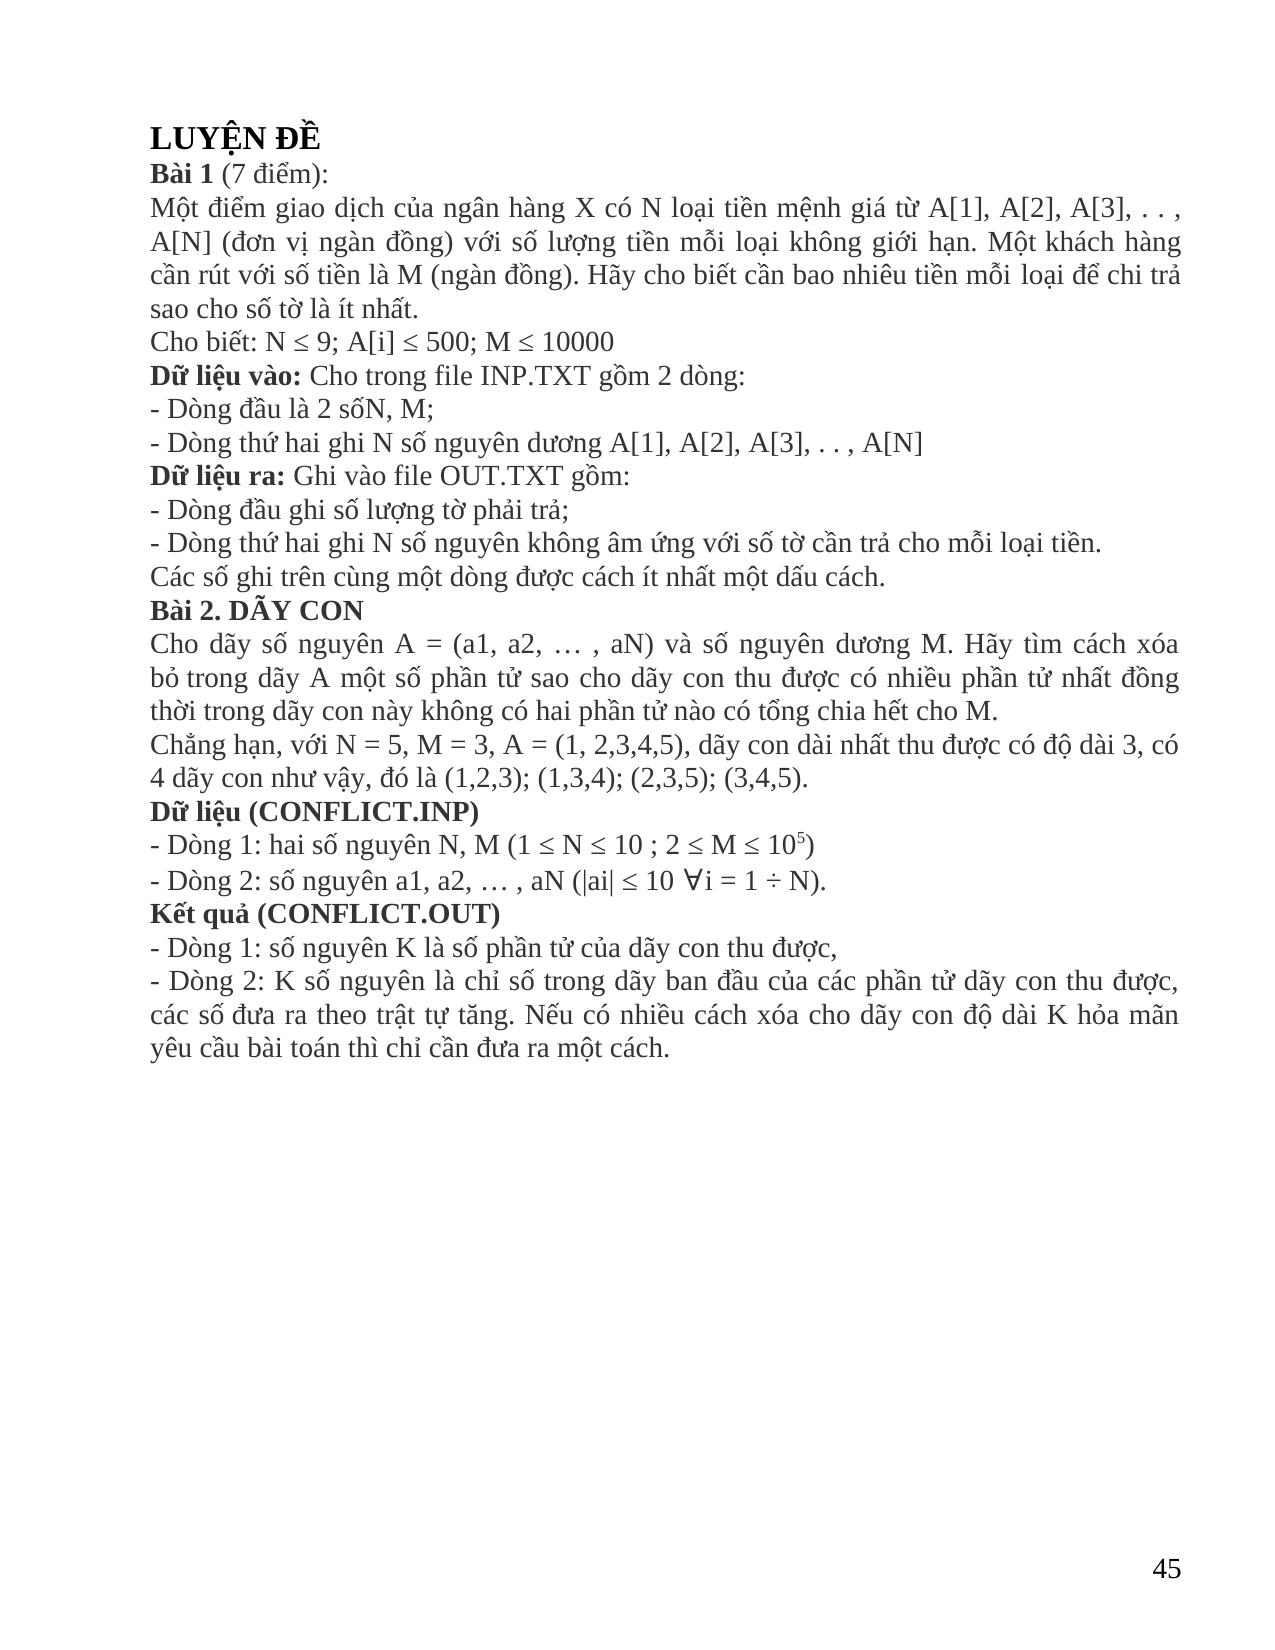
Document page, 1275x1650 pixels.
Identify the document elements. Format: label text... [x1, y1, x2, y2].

text Một điểm giao dịch của ngân hàng X có N loại tiền mệnh giá từ A[1], A[2], A[3], . . , A[N] (đơn vị ngàn đồng) với số lượng tiền mỗi loại không giới hạn. Một khách hàng cần rút với số tiền là M (ngàn đồng). Hãy cho biết cần bao nhiêu tiền mỗi loại để chi trả sao cho số tờ là ít nhất. [150, 190, 1181, 324]
text - Dòng 1: số nguyên K là số phần tử của dãy con thu được, [150, 930, 1181, 963]
text Kết quả (CONFLICT.OUT) [150, 896, 1181, 930]
text - Dòng 1: hai số nguyên N, M (1 ≤ N ≤ 10 ; 2 ≤ M ≤ 105) [150, 827, 1181, 861]
text Các số ghi trên cùng một dòng được cách ít nhất một dấu cách. [150, 559, 1181, 593]
text LUYỆN ĐỀ [150, 118, 1181, 157]
text Bài 1 (7 điểm): [150, 157, 1181, 190]
text - Dòng 2: K số nguyên là chỉ số trong dãy ban đầu của các phần tử dãy con thu được, các số đưa ra theo trật tự tăng. Nếu có nhiều cách xóa cho dãy con độ dài K hỏa mãn yêu cầu bài toán thì chỉ cần đưa ra một cách. [150, 963, 1181, 1064]
text - Dòng thứ hai ghi N số nguyên dương A[1], A[2], A[3], . . , A[N] [150, 425, 1181, 458]
text Chẳng hạn, với N = 5, M = 3, A = (1, 2,3,4,5), dãy con dài nhất thu được có độ dài 3, có 4 dãy con như vậy, đó là (1,2,3); (1,3,4); (2,3,5); (3,4,5). [150, 727, 1181, 794]
text Bài 2. DÃY CON [150, 593, 1181, 626]
text - Dòng 2: số nguyên a1, a2, … , aN (|ai| ≤ 10 ∀i = 1 ÷ N). [150, 861, 1181, 896]
text Dữ liệu vào: Cho trong file INP.TXT gồm 2 dòng: [150, 358, 1181, 391]
text - Dòng thứ hai ghi N số nguyên không âm ứng với số tờ cần trả cho mỗi loại tiền. [150, 526, 1181, 559]
text Dữ liệu ra: Ghi vào file OUT.TXT gồm: [150, 458, 1181, 492]
text - Dòng đầu là 2 sốN, M; [150, 391, 1181, 425]
text - Dòng đầu ghi số lượng tờ phải trả; [150, 492, 1181, 526]
text Dữ liệu (CONFLICT.INP) [150, 794, 1181, 827]
text Cho dãy số nguyên A = (a1, a2, … , aN) và số nguyên dương M. Hãy tìm cách xóa bỏ trong dãy A một số phần tử sao cho dãy con thu được có nhiều phần tử nhất đồng thời trong dãy con này không có hai phần tử nào có tổng chia hết cho M. [150, 626, 1181, 727]
text Cho biết: N ≤ 9; A[i] ≤ 500; M ≤ 10000 [150, 324, 1181, 358]
